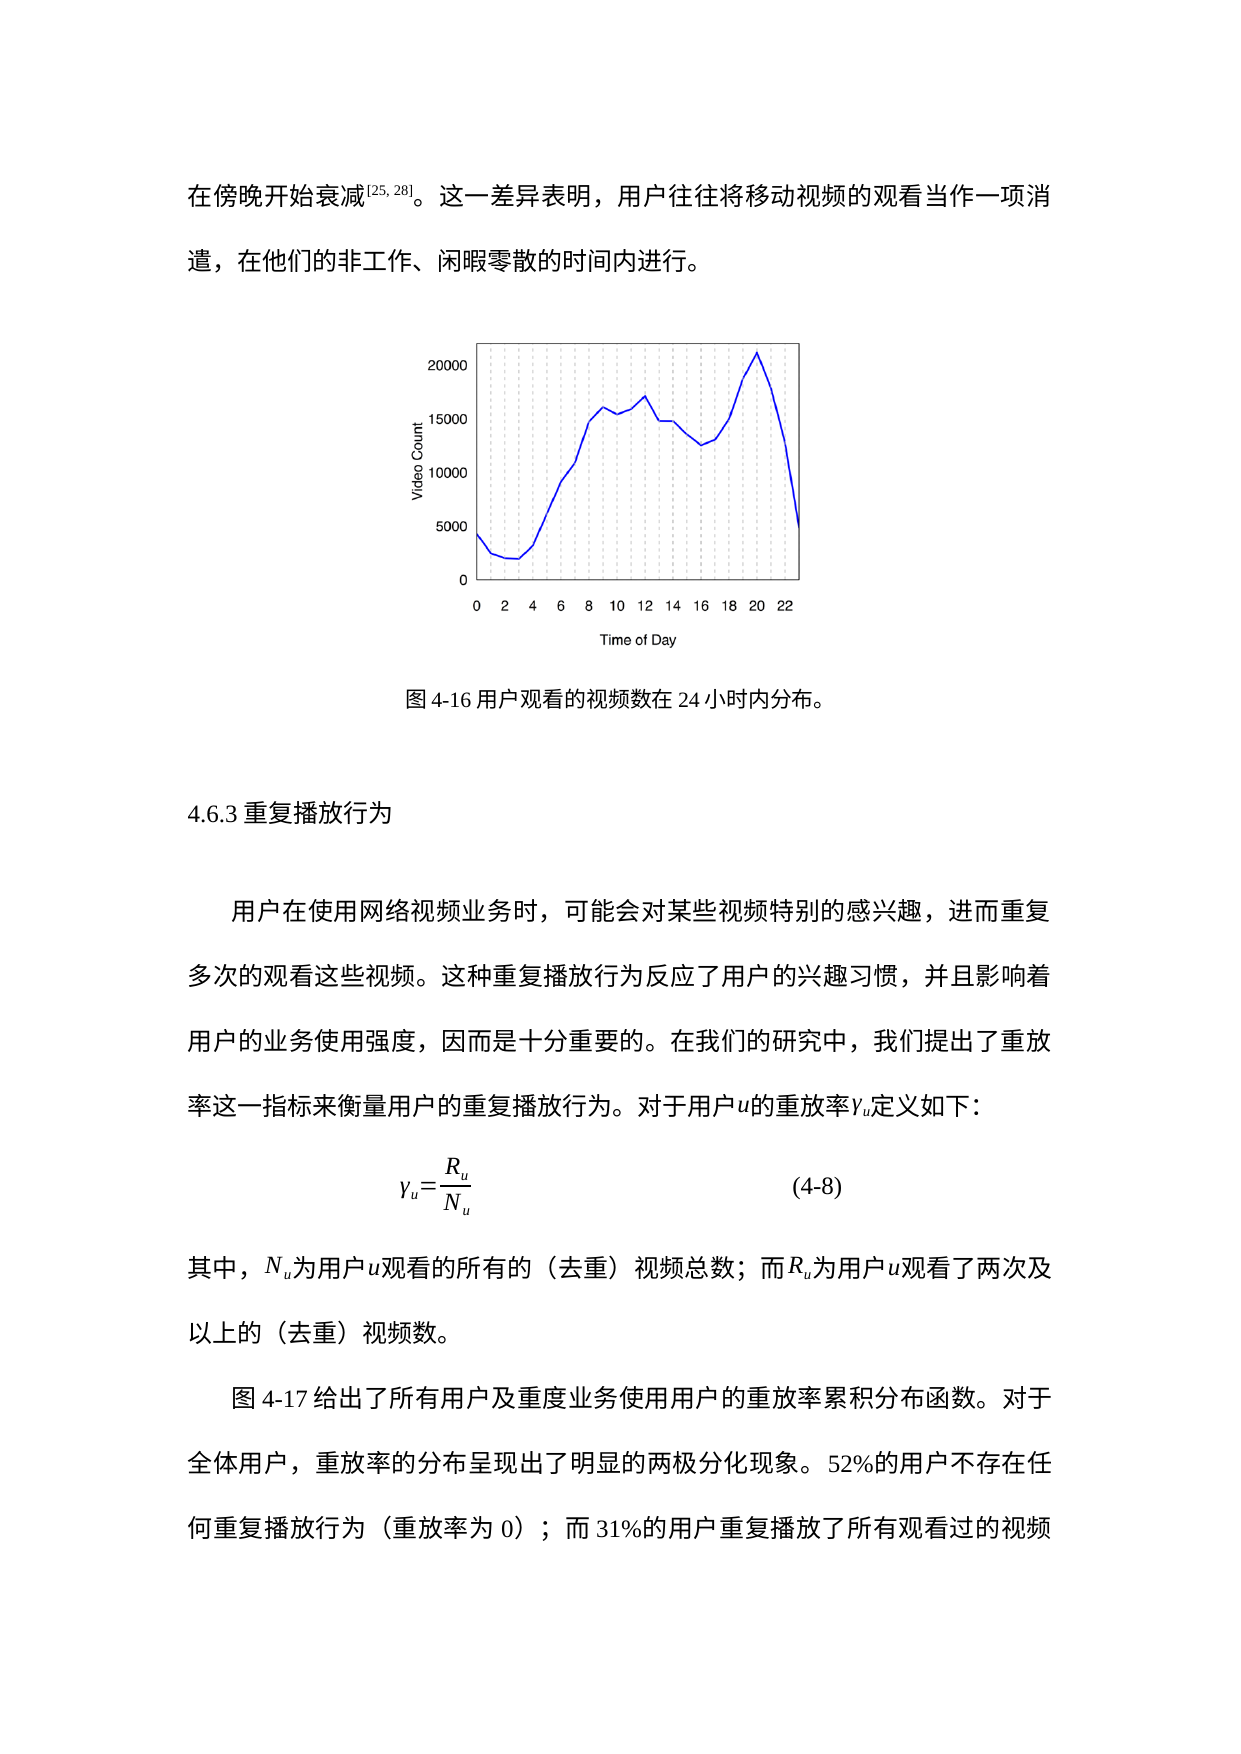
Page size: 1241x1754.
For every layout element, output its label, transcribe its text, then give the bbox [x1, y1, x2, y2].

text 用户在使用网络视频业务时，可能会对某些视频特别的感兴趣，进而重复多次的观看这些视频。这种重复播放行为反应了用户的兴趣习惯，并且影响着用户的业务使用强度，因而是十分重要的。在我们的研究中，我们提出了重放率这一指标来衡量用户的重复播放行为。对于用户的重放率定义如下： [187, 877, 1053, 1137]
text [187, 1364, 1053, 1559]
text 其中，为用户观看的所有的（去重）视频总数；而为用户观看了两次及以上的（去重）视频数。 [187, 1234, 1053, 1364]
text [187, 162, 1053, 292]
text 重复播放行为 [187, 779, 1053, 844]
text 图4-16 用户观看的视频数在24小时内分布。 [187, 682, 1053, 714]
picture [406, 324, 835, 667]
text (4-8) [187, 1137, 1053, 1234]
